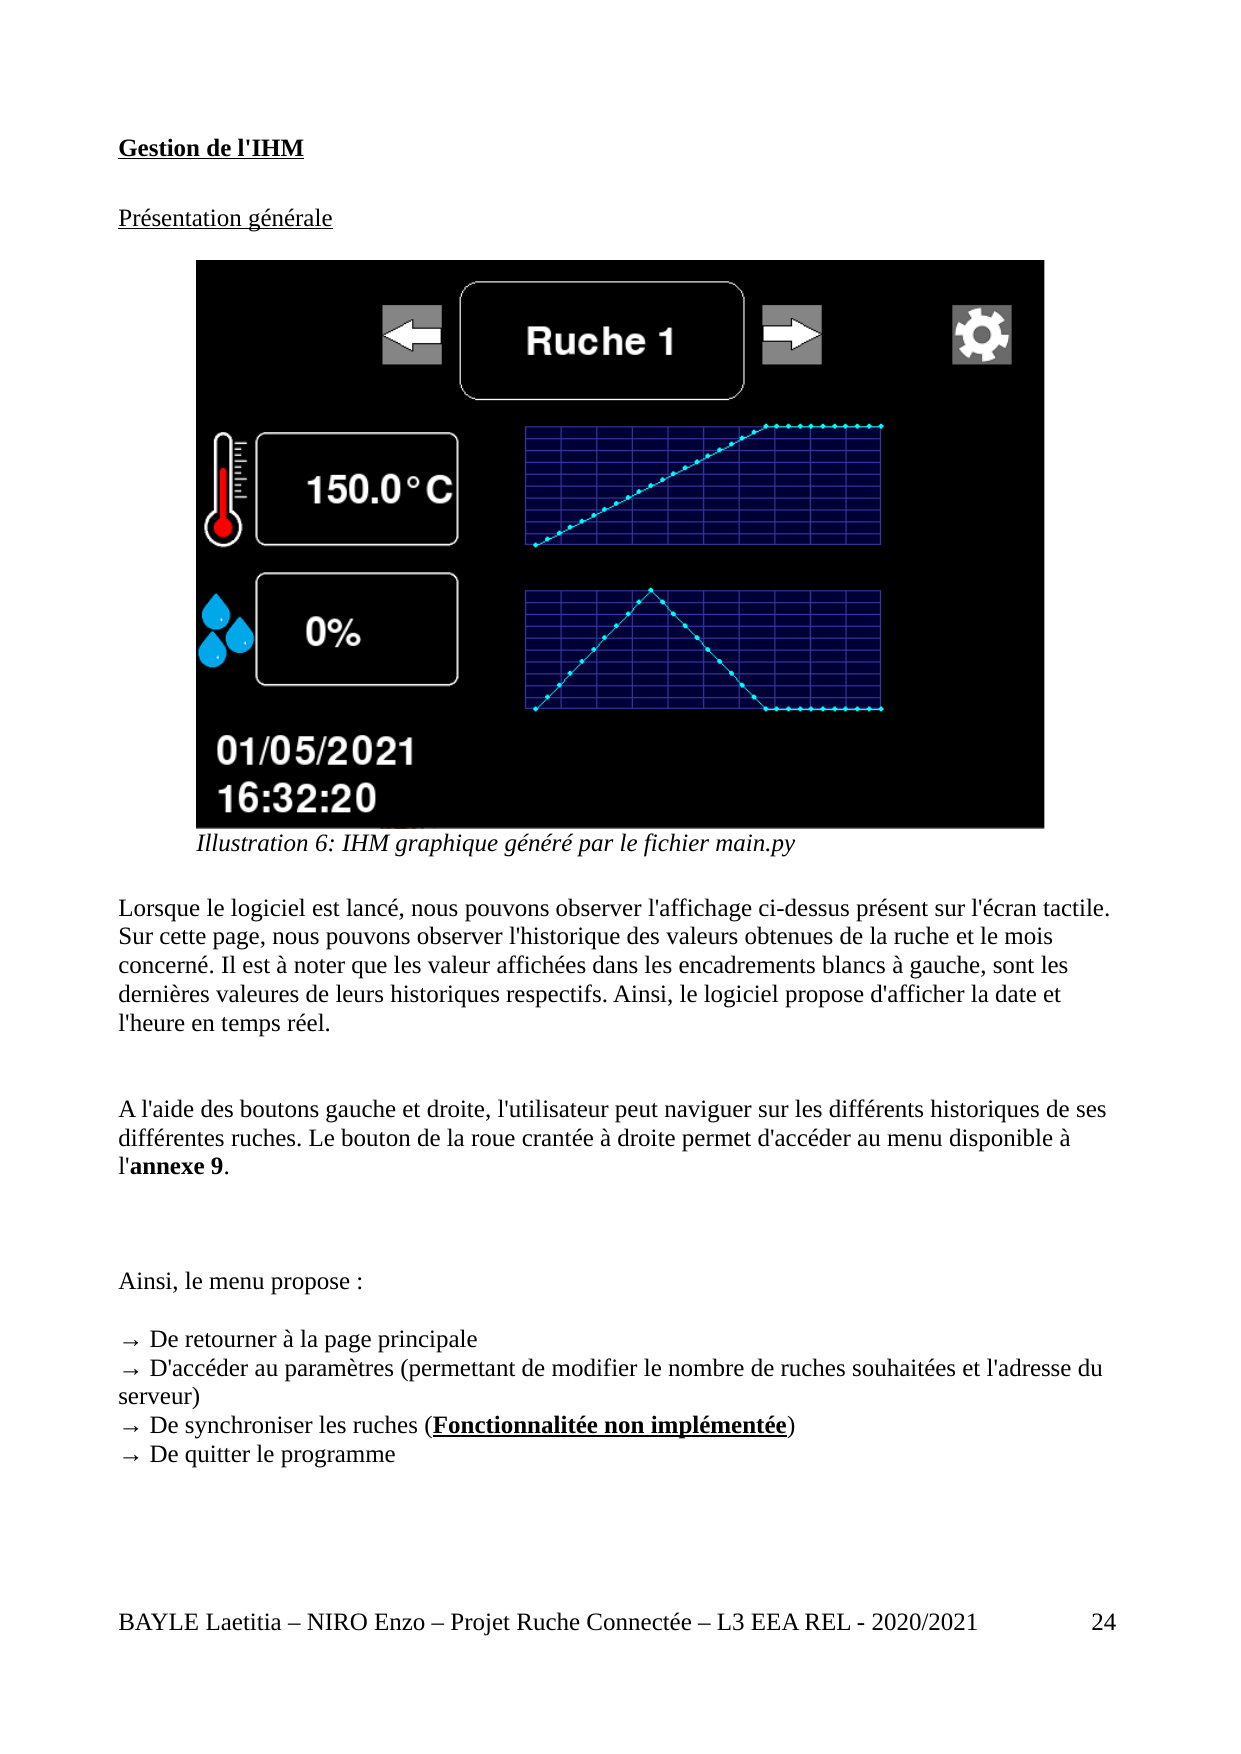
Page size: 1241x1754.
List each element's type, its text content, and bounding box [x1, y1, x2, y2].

text → De quitter le programme [118, 1439, 1122, 1468]
subtitle Gestion de l'IHM [118, 133, 1122, 161]
text Lorsque le logiciel est lancé, nous pouvons observer l'affichage ci-dessus présent sur l'écran tactile. [118, 893, 1122, 921]
text → D'accéder au paramètres (permettant de modifier le nombre de ruches souhaitées et l'adresse du serveur) [118, 1353, 1122, 1410]
text → De synchroniser les ruches (Fonctionnalitée non implémentée) [118, 1410, 1122, 1439]
text → De retourner à la page principale [118, 1324, 1122, 1353]
text Présentation générale [118, 203, 1122, 231]
text Ainsi, le menu propose : [118, 1266, 1122, 1295]
picture [196, 260, 1045, 829]
text A l'aide des boutons gauche et droite, l'utilisateur peut naviguer sur les différents historiques de ses différentes ruches. Le bouton de la roue crantée à droite permet d'accéder au menu disponible à l'annexe 9. [118, 1094, 1122, 1180]
text Sur cette page, nous pouvons observer l'historique des valeurs obtenues de la ruche et le mois concerné. Il est à noter que les valeur affichées dans les encadrements blancs à gauche, sont les dernières valeures de leurs historiques respectifs. Ainsi, le logiciel propose d'afficher la date et l'heure en temps réel. [118, 921, 1122, 1036]
